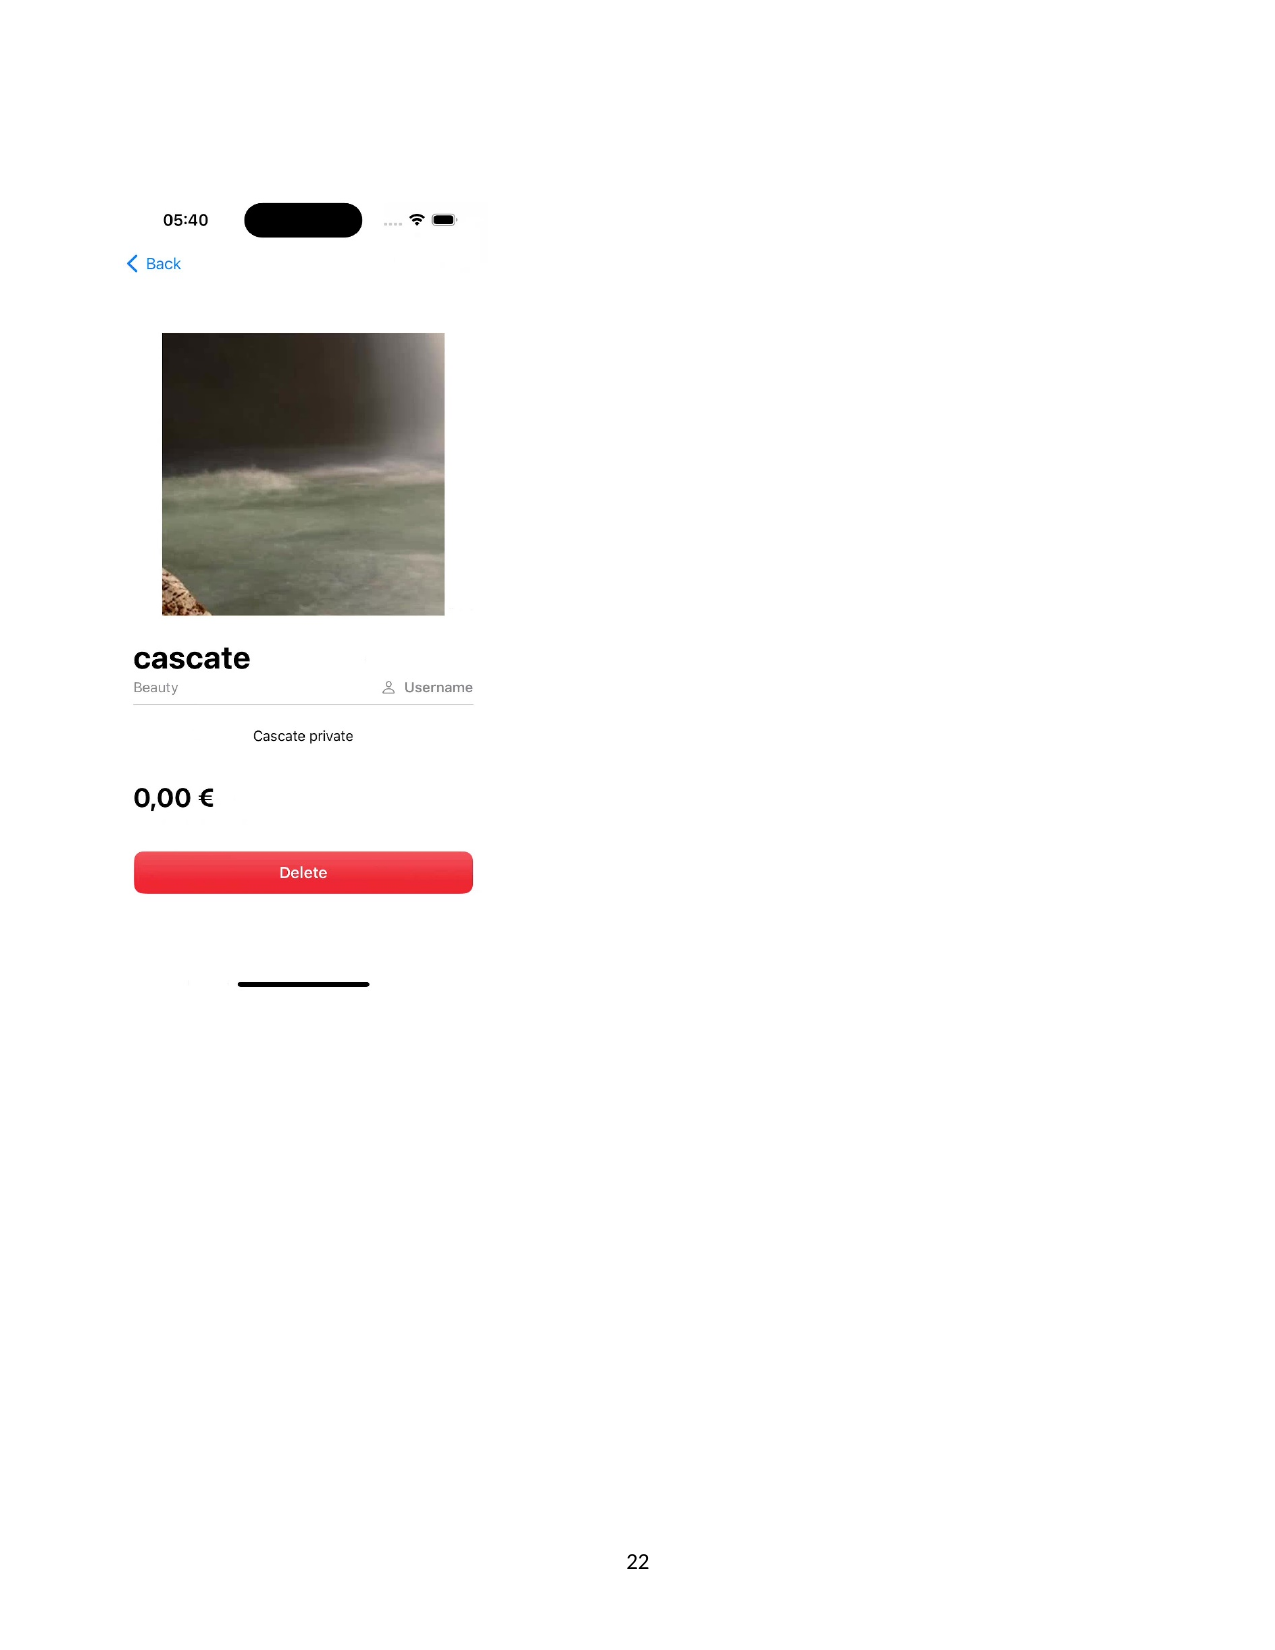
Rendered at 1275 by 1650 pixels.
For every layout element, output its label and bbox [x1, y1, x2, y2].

picture [118, 192, 488, 994]
